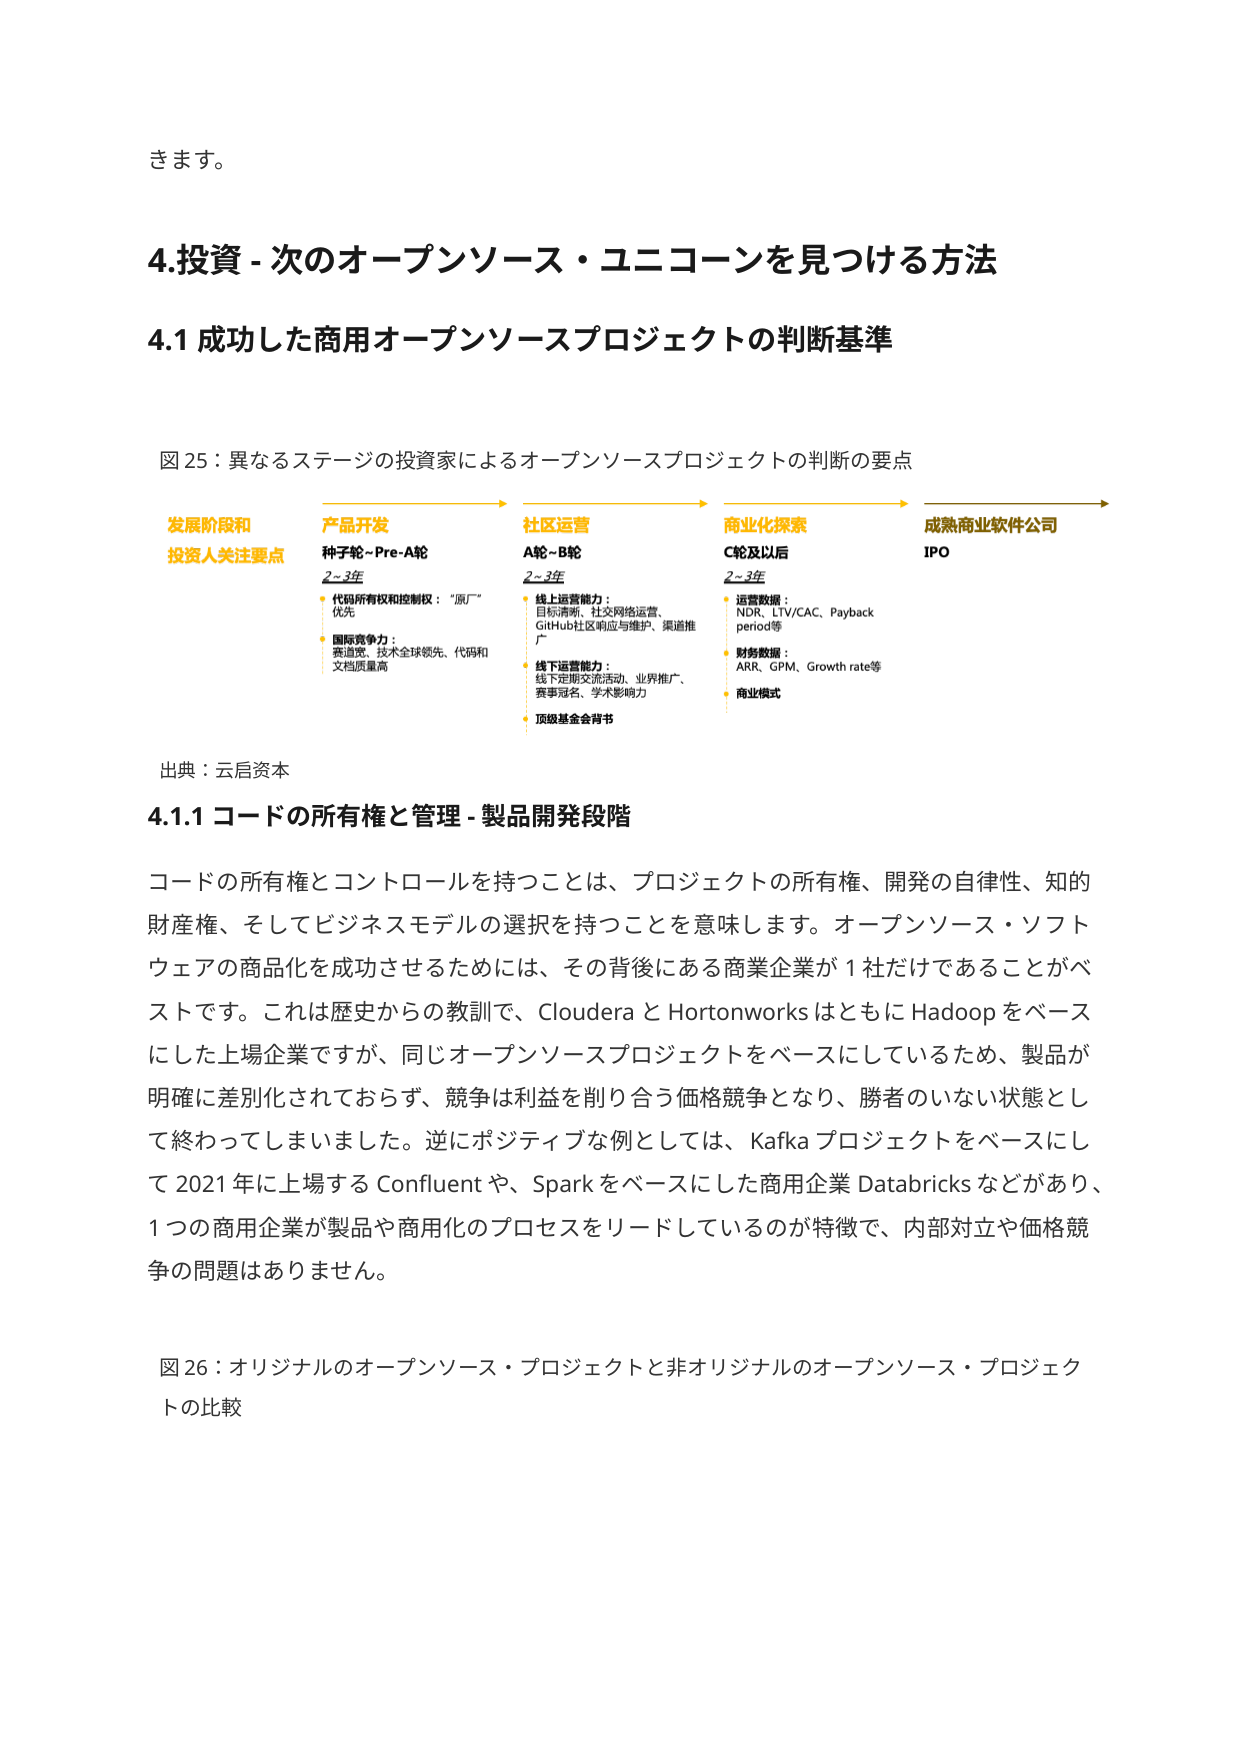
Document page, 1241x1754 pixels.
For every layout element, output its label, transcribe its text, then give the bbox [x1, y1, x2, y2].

picture [158, 494, 1123, 736]
text コードの所有権とコントロールを持つことは、プロジェクトの所有権、開発の自律性、知的財産権、そしてビジネスモデルの選択を持つことを意味します。オープンソース・ソフトウェアの商品化を成功させるためには、その背後にある商業企業が1社だけであることがベストです。これは歴史からの教訓で、ClouderaとHortonworksはともにHadoopをベースにした上場企業ですが、同じオープンソースプロジェクトをベースにしているため、製品が明確に差別化されておらず、競争は利益を削り合う価格競争となり、勝者のいない状態として終わってしまいました。逆にポジティブな例としては、Kafkaプロジェクトをベースにして2021年に上場するConfluentや、Sparkをベースにした商用企業Databricksなどがあり、1つの商用企業が製品や商用化のプロセスをリードしているのが特徴で、内部対立や価格競争の問題はありません。 [148, 864, 1093, 1286]
table_cell 出典：云启资本 [148, 749, 1123, 796]
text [148, 142, 1093, 175]
subtitle 4.投資 - 次のオープンソース・ユニコーンを見つける方法 [148, 234, 1093, 283]
table_header 図25：異なるステージの投資家によるオープンソースプロジェクトの判断の要点 [148, 438, 1123, 488]
table_header 図26：オリジナルのオープンソース・プロジェクトと非オリジナルのオープンソース・プロジェクトの比較 [148, 1345, 1123, 1435]
subtitle 4.1 成功した商用オープンソースプロジェクトの判断基準 [148, 317, 1093, 359]
subtitle 4.1.1 コードの所有権と管理 - 製品開発段階 [148, 796, 1093, 832]
table_cell [148, 488, 1123, 749]
